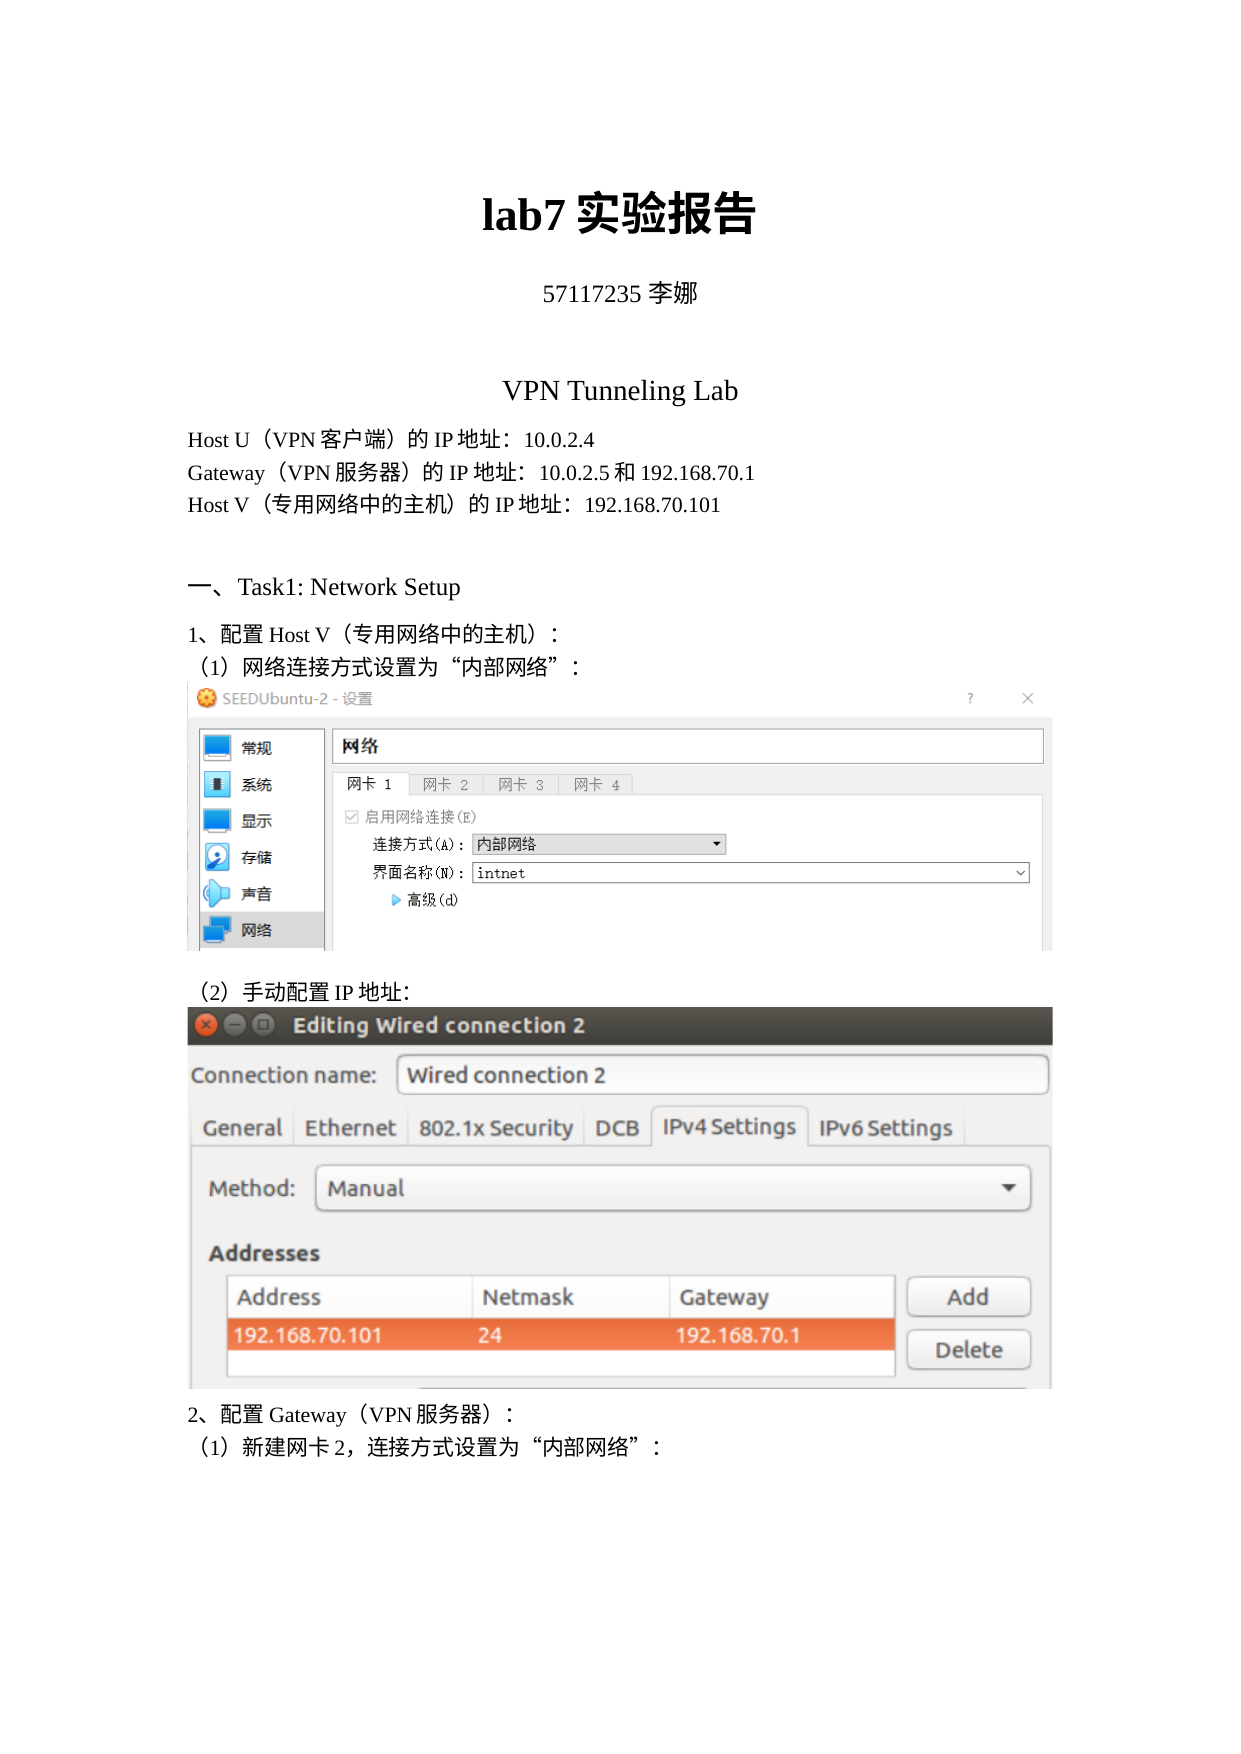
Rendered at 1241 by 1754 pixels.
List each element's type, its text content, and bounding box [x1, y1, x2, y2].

text Host V（专用网络中的主机）的IP地址：192.168.70.101 [187, 487, 1053, 519]
text 1、配置Host V（专用网络中的主机）： [187, 617, 1053, 649]
text （1）新建网卡2，连接方式设置为“内部网络”： [187, 1429, 1053, 1462]
text （2）手动配置IP地址： [187, 974, 1053, 1007]
text 2、配置 Gateway（VPN服务器）： [187, 1397, 1053, 1429]
picture [187, 682, 1053, 951]
text lab7实验报告 [187, 162, 1053, 259]
text 57117235 李娜 [187, 259, 1053, 324]
text VPN Tunneling Lab [187, 357, 1053, 422]
text 一、Task1: Network Setup [187, 552, 1053, 617]
picture [187, 1007, 1053, 1389]
text Host U（VPN客户端）的IP地址：10.0.2.4 [187, 422, 1053, 454]
text （1）网络连接方式设置为“内部网络”： [187, 649, 1053, 682]
text Gateway（VPN服务器）的IP地址：10.0.2.5和192.168.70.1 [187, 454, 1053, 487]
